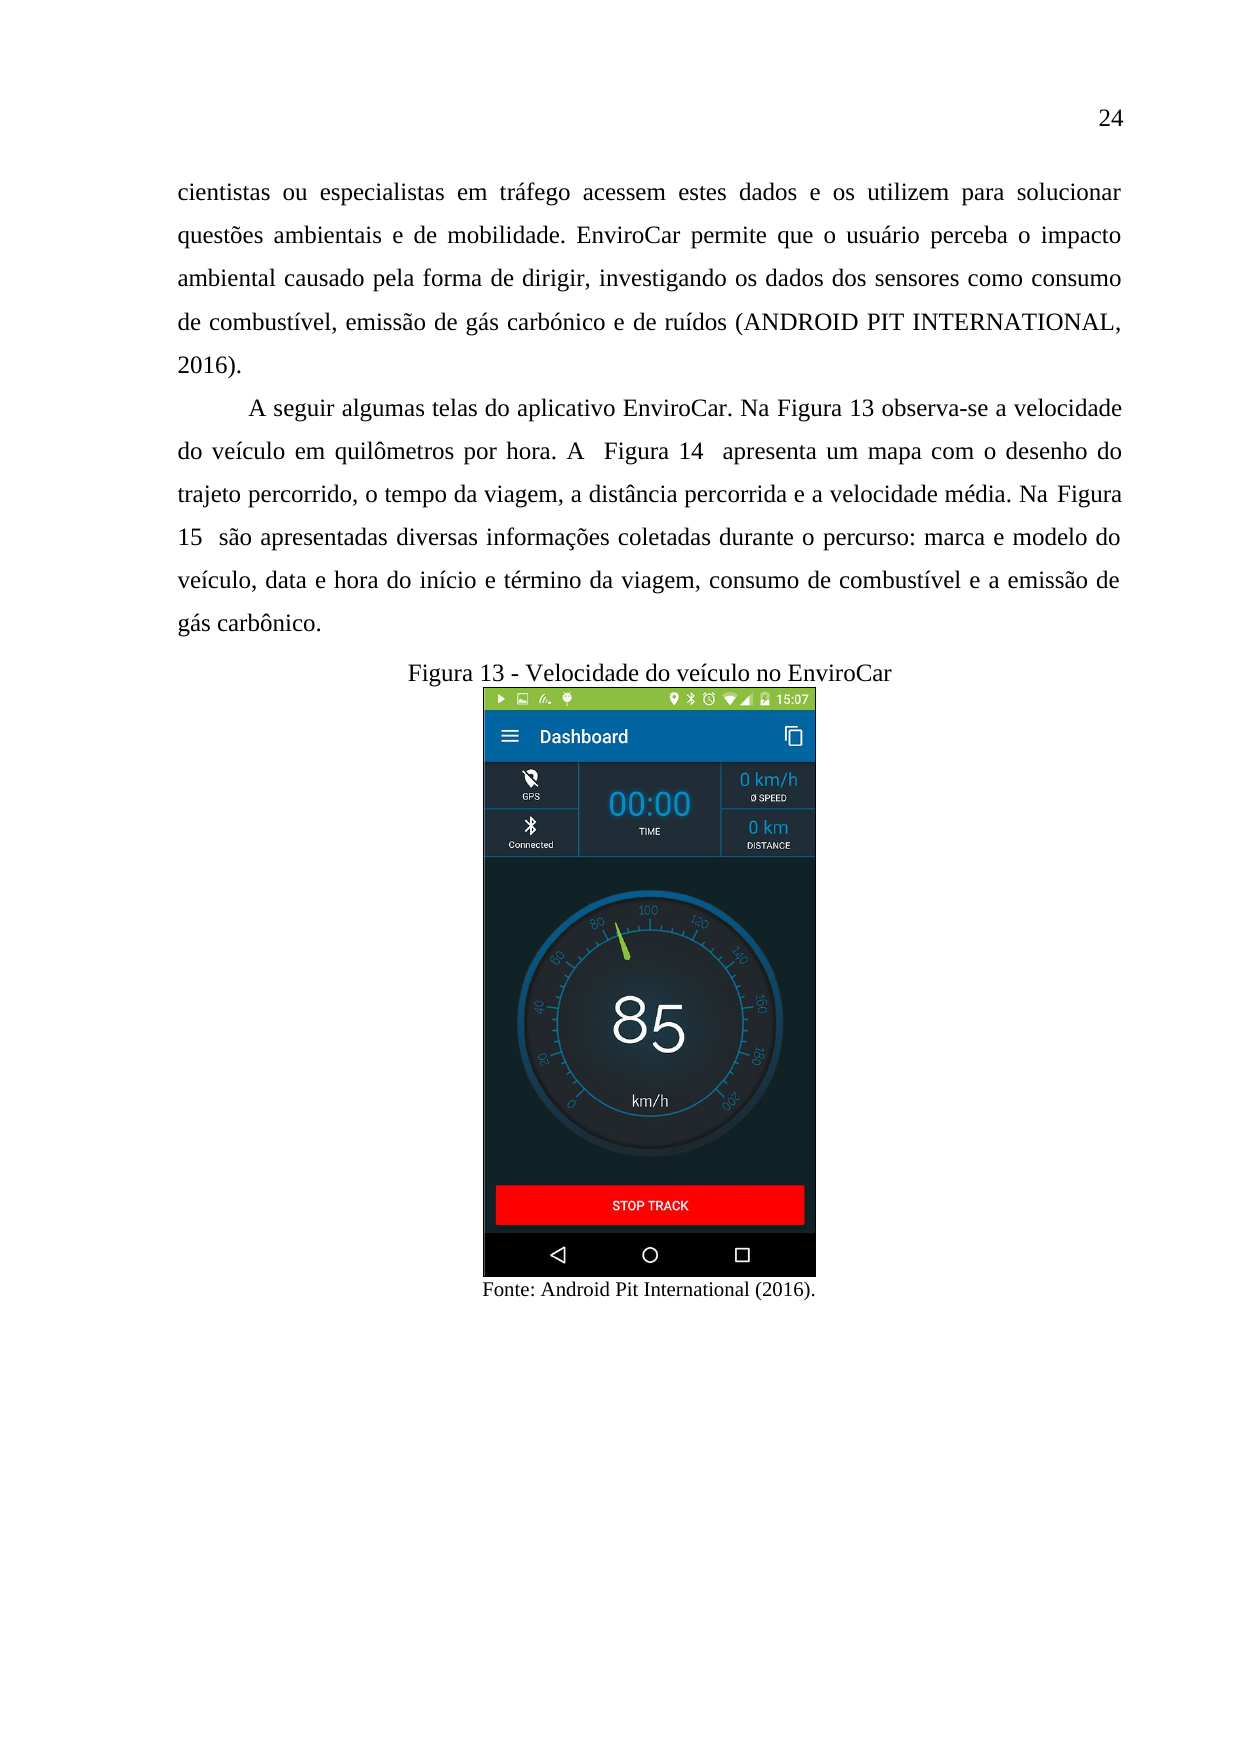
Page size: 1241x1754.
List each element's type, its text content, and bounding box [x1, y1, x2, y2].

text A seguir algumas telas do aplicativo EnviroCar. Na Figura 13 observa-se a velocidade do veículo em quilômetros por hora. A Figura 14 apresenta um mapa com o desenho do trajeto percorrido, o tempo da viagem, a distância percorrida e a velocidade média. Na Figura 15 são apresentadas diversas informações coletadas durante o percurso: marca e modelo do veículo, data e hora do início e término da viagem, consumo de combustível e a emissão de gás carbônico. [177, 393, 1122, 637]
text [177, 177, 1122, 378]
picture [484, 688, 815, 710]
text Fonte: Android Pit International (2016). [177, 1277, 1122, 1301]
picture [484, 713, 815, 1276]
